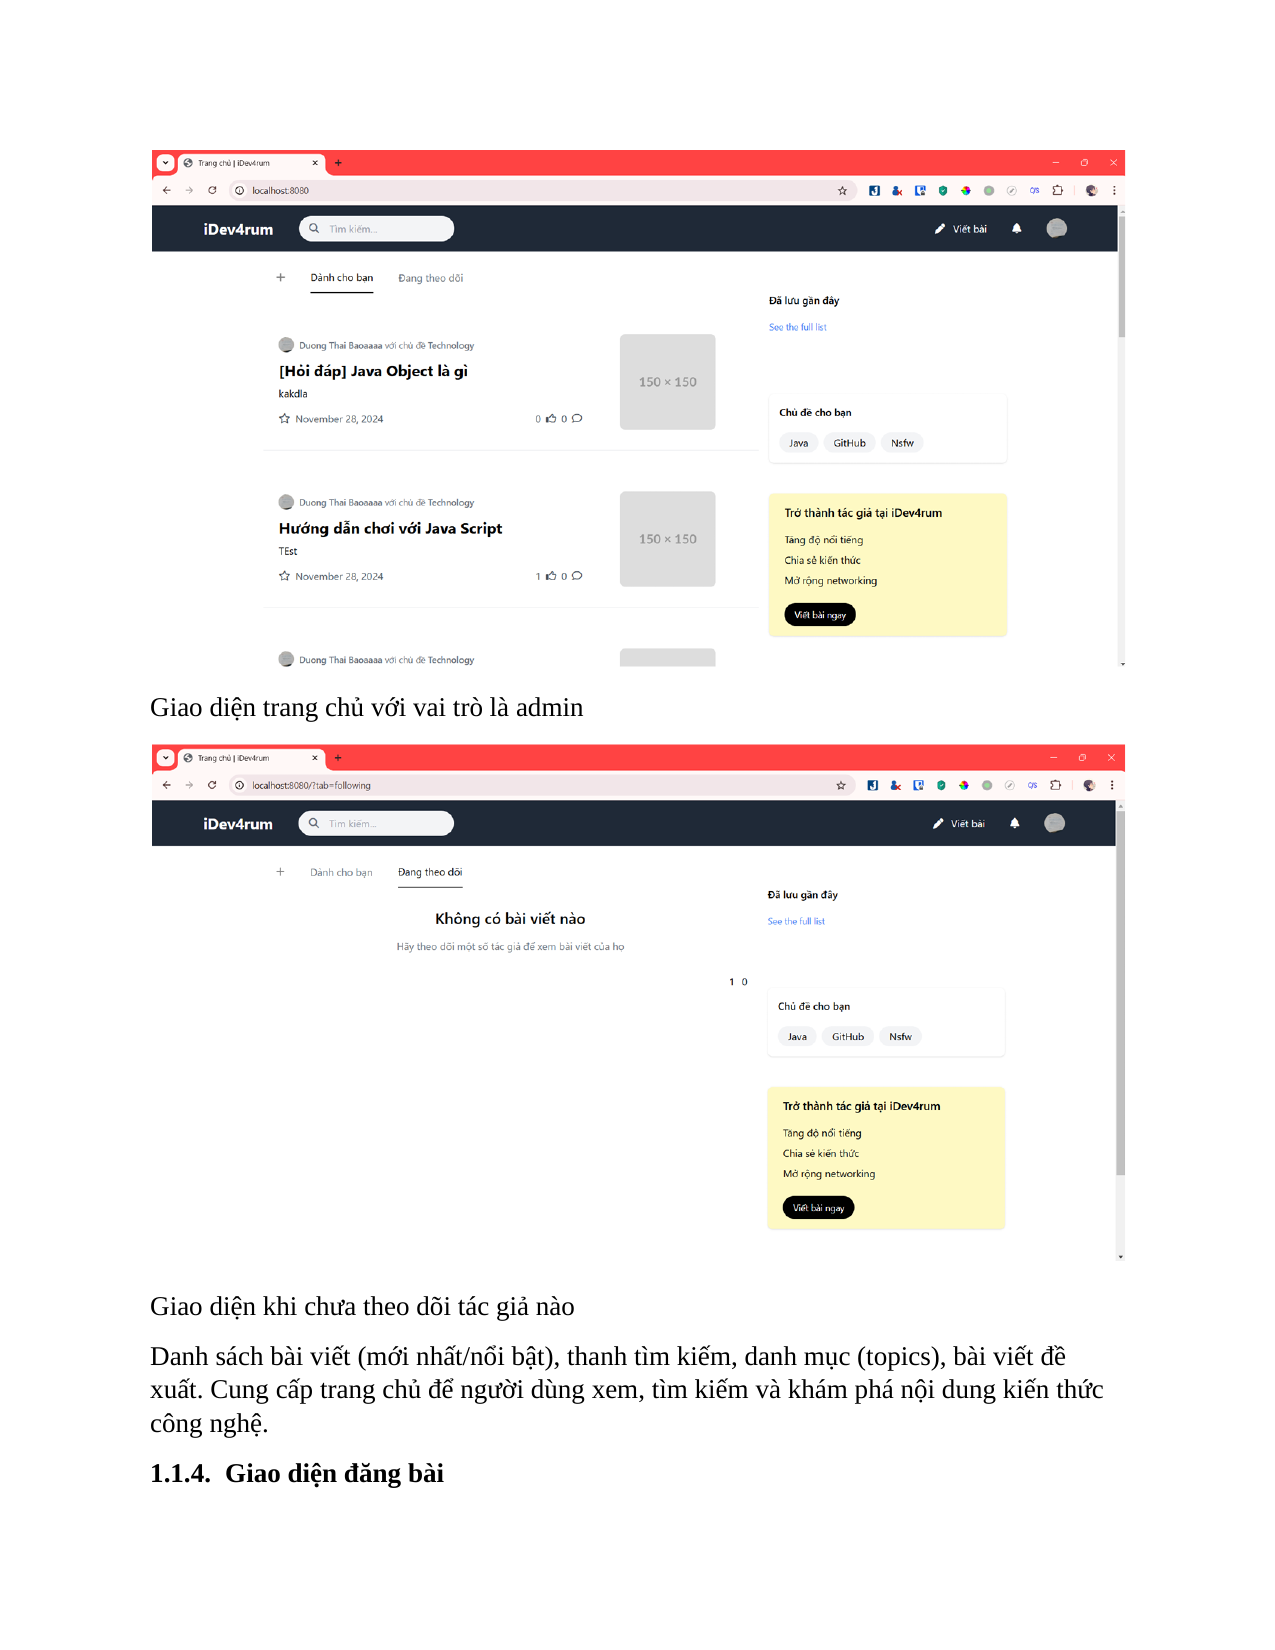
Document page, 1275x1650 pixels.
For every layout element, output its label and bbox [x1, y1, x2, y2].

picture [150, 741, 1125, 1271]
picture [150, 150, 1125, 673]
